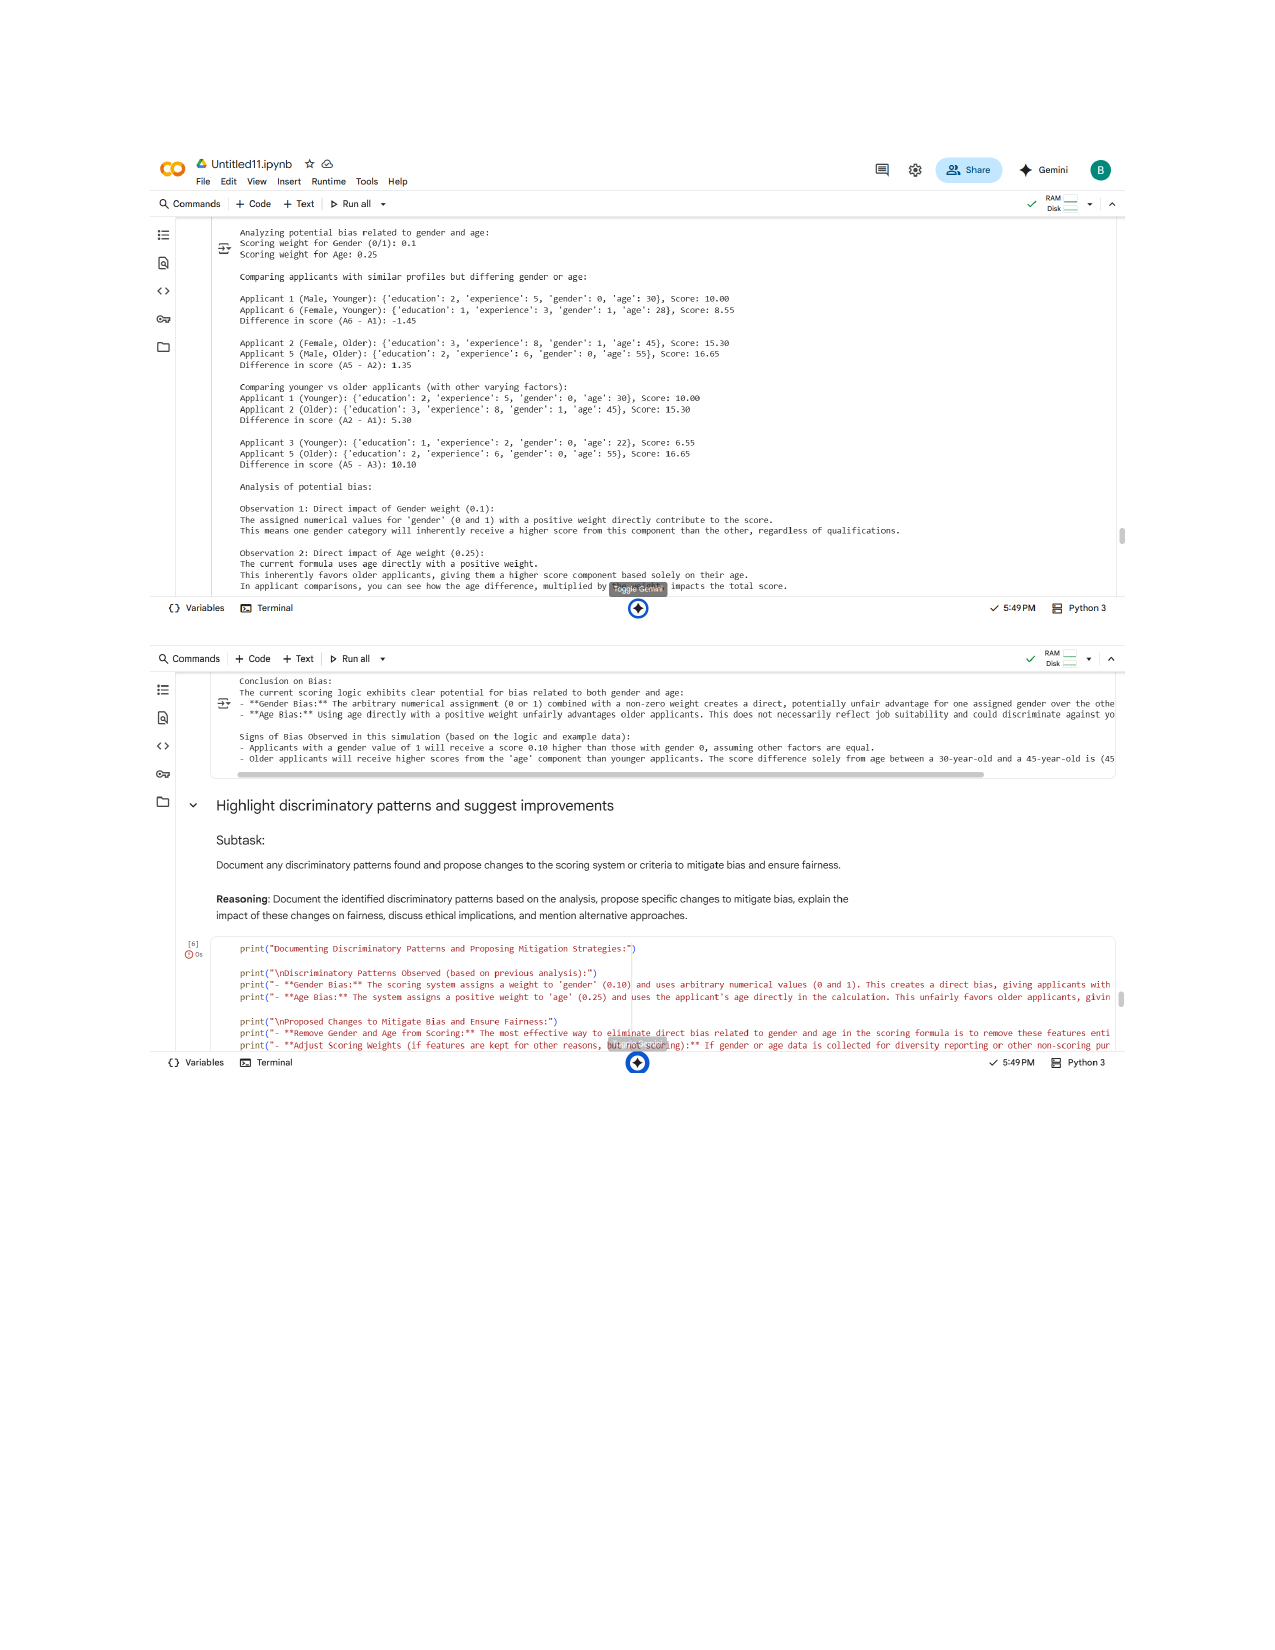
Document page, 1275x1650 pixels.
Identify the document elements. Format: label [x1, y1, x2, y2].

picture [150, 150, 1125, 619]
picture [150, 643, 1125, 1073]
